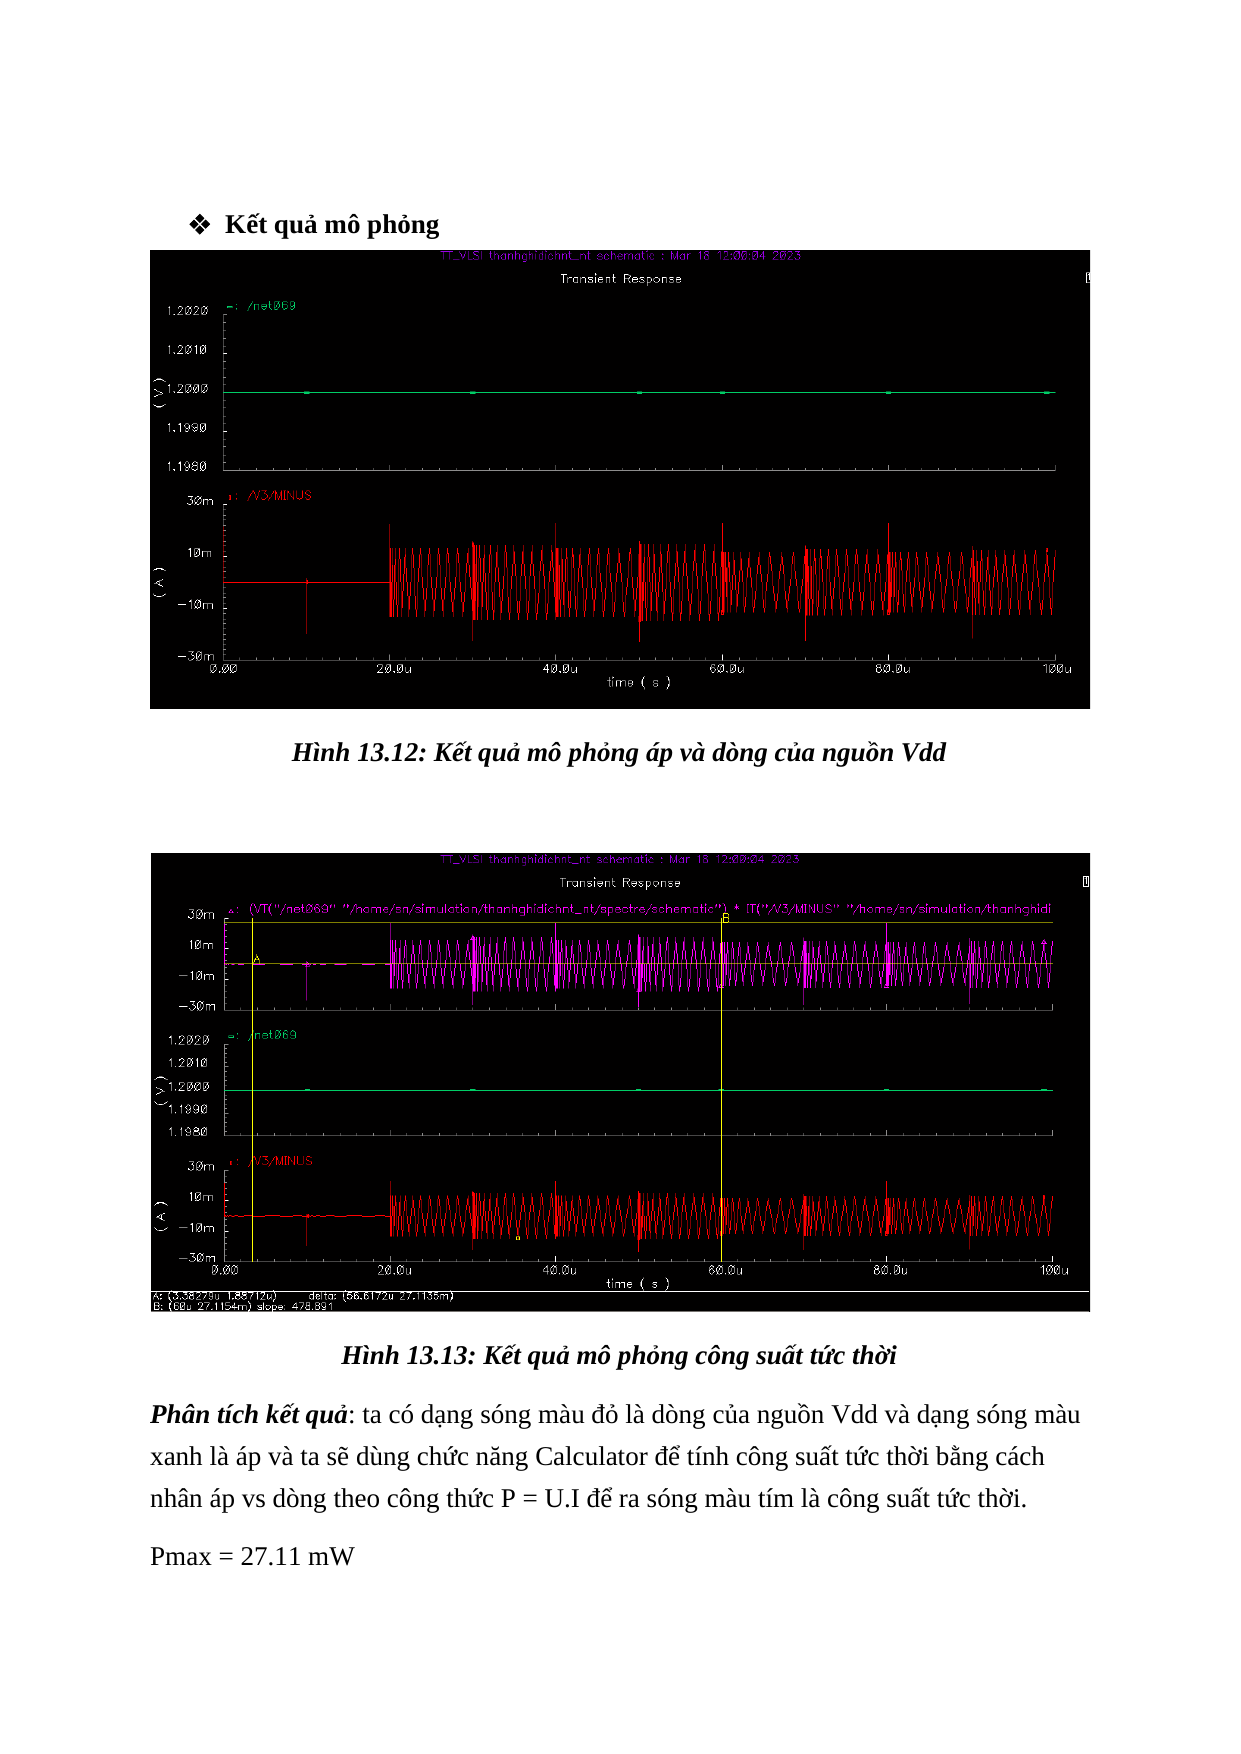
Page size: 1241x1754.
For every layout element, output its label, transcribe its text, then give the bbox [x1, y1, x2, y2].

text Phân tích kết quả: ta có dạng sóng màu đỏ là dòng của nguồn Vdd và dạng sóng màu xanh là áp và ta sẽ dùng chức năng Calculator để tính công suất tức thời bằng cách nhân áp vs dòng theo công thức P = U.I để ra sóng màu tím là công suất tức thời. [150, 1398, 1090, 1513]
picture [150, 853, 1091, 1312]
picture [150, 250, 1091, 709]
text Hình 13.12: Kết quả mô phỏng áp và dòng của nguồn Vdd [150, 736, 1090, 767]
text Hình 13.13: Kết quả mô phỏng công suất tức thời [150, 1339, 1090, 1370]
list Kết quả mô phỏng [187, 209, 1090, 240]
text Pmax = 27.11 mW [150, 1540, 1090, 1571]
